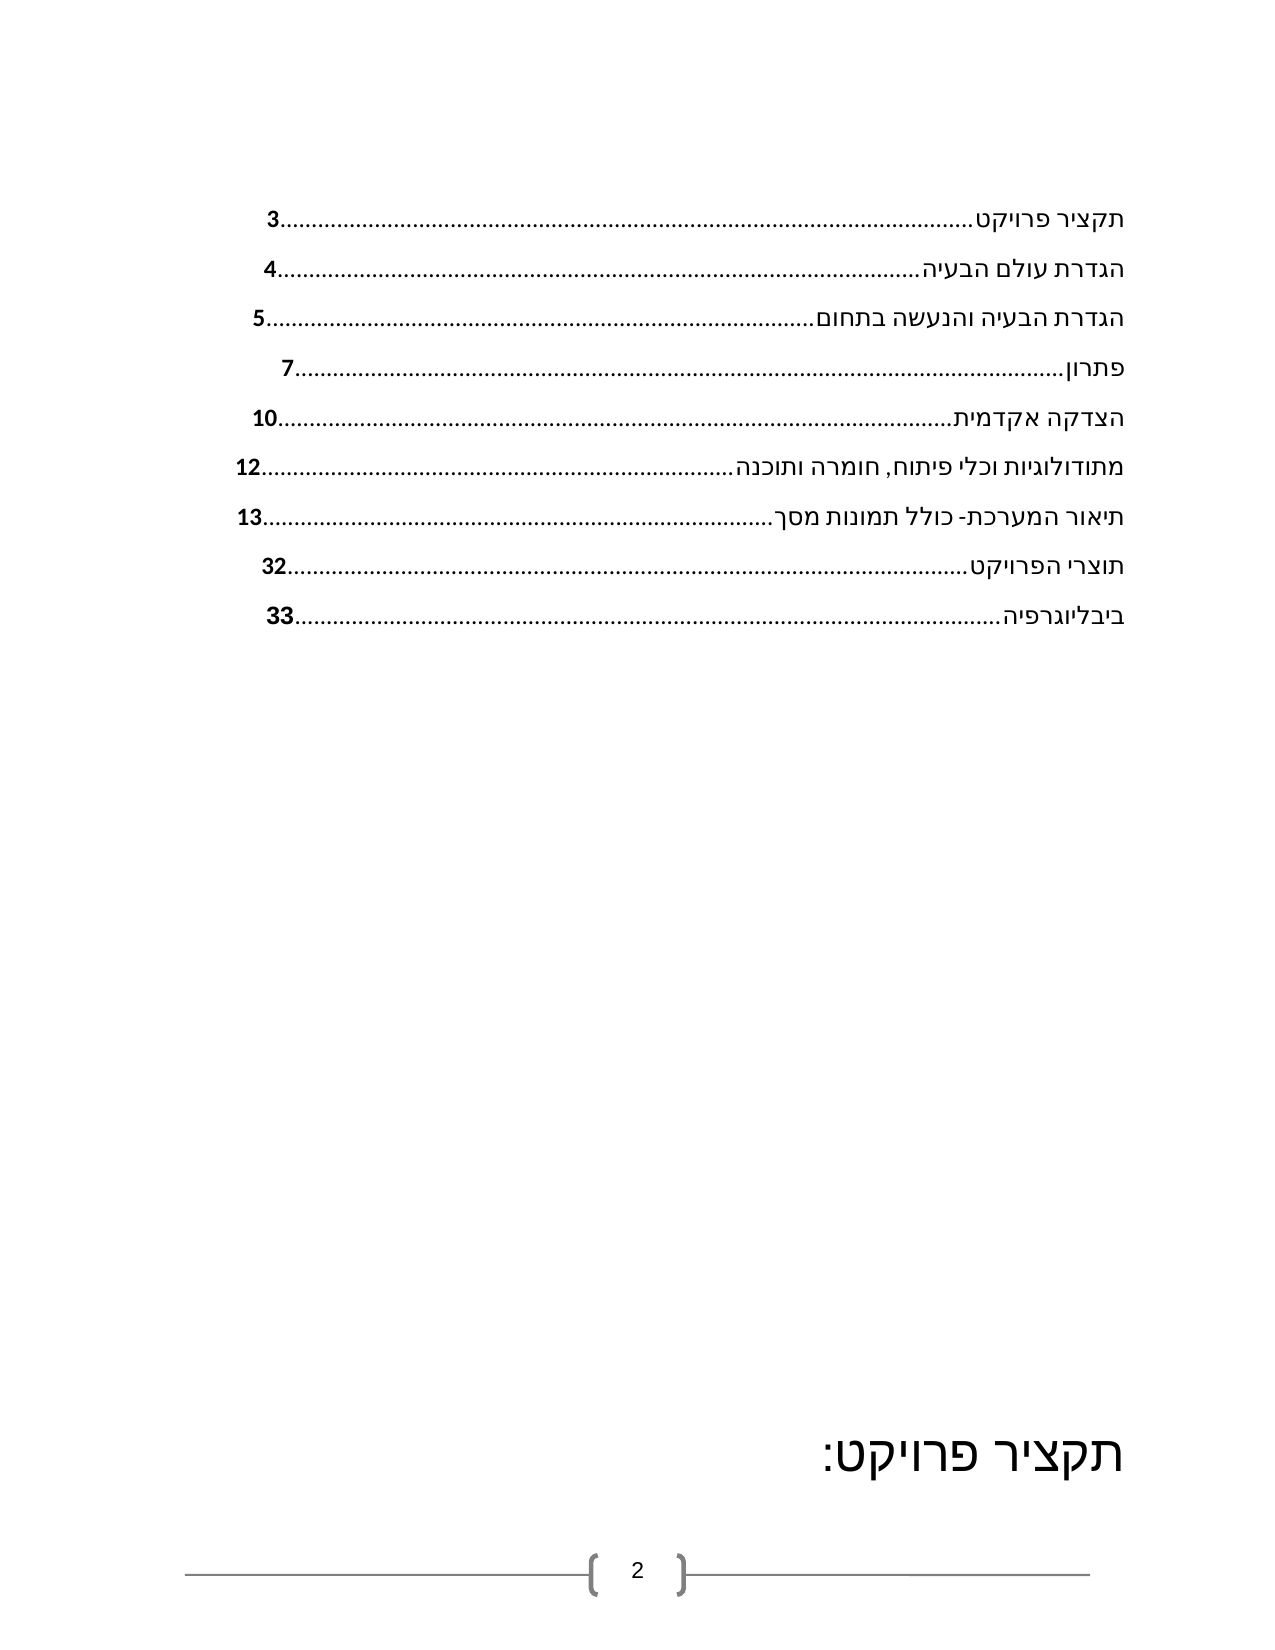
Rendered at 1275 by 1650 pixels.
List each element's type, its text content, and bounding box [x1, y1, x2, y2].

text ביבליוגרפיה................................................................................................................33 [150, 600, 1125, 631]
text תיאור המערכת- כולל תמונות מסך.................................................................................13 [150, 501, 1125, 531]
text מתודולוגיות וכלי פיתוח, חומרה ותוכנה...........................................................................12 [150, 451, 1125, 482]
text הצדקה אקדמית...........................................................................................................10 [150, 402, 1125, 432]
text הגדרת עולם הבעיה......................................................................................................4 [150, 253, 1125, 283]
text פתרון..........................................................................................................................7 [150, 352, 1125, 383]
text תקציר פרויקט: [150, 1425, 1125, 1482]
text הגדרת הבעיה והנעשה בתחום.......................................................................................5 [150, 303, 1125, 333]
text תוצרי הפרויקט............................................................................................................32 [150, 551, 1125, 581]
text תקציר פרויקט..............................................................................................................3 [150, 203, 1125, 234]
